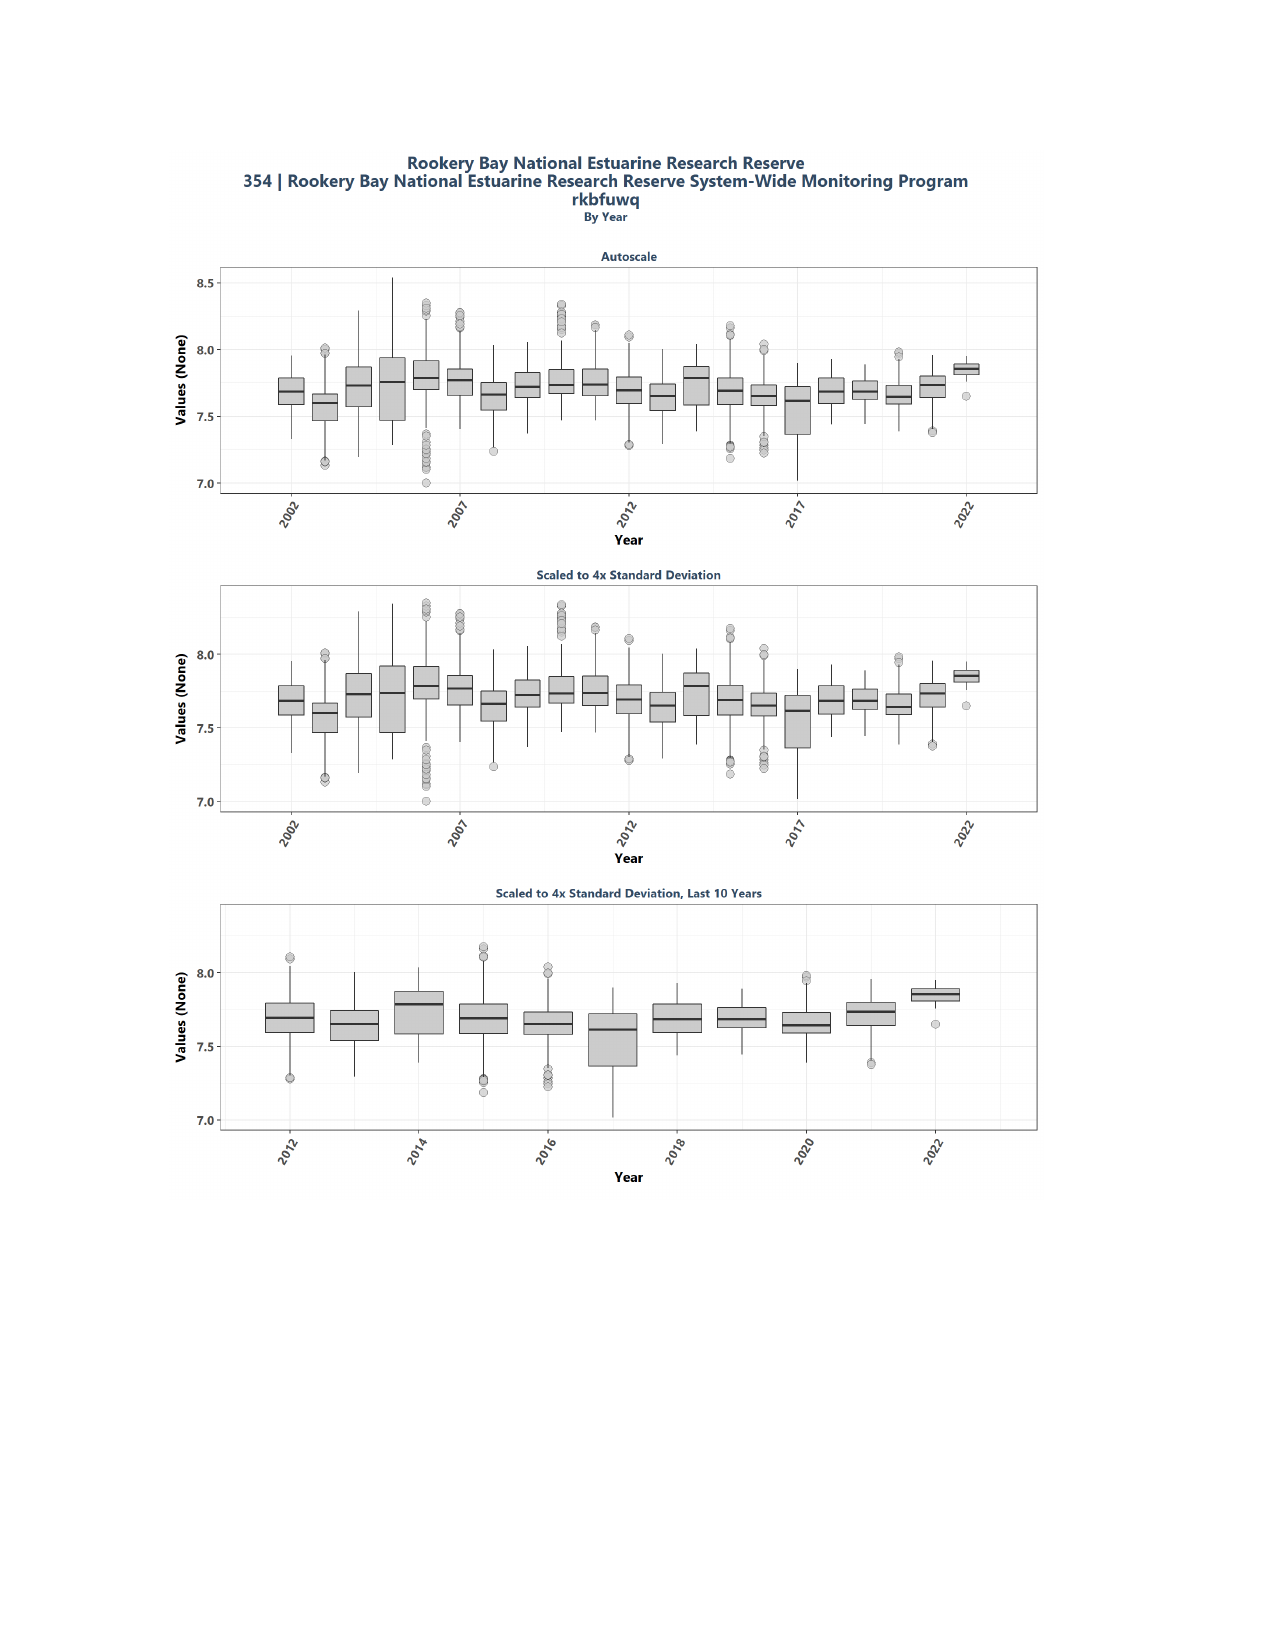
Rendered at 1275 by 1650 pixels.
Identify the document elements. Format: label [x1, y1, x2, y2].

picture [168, 150, 1044, 1200]
